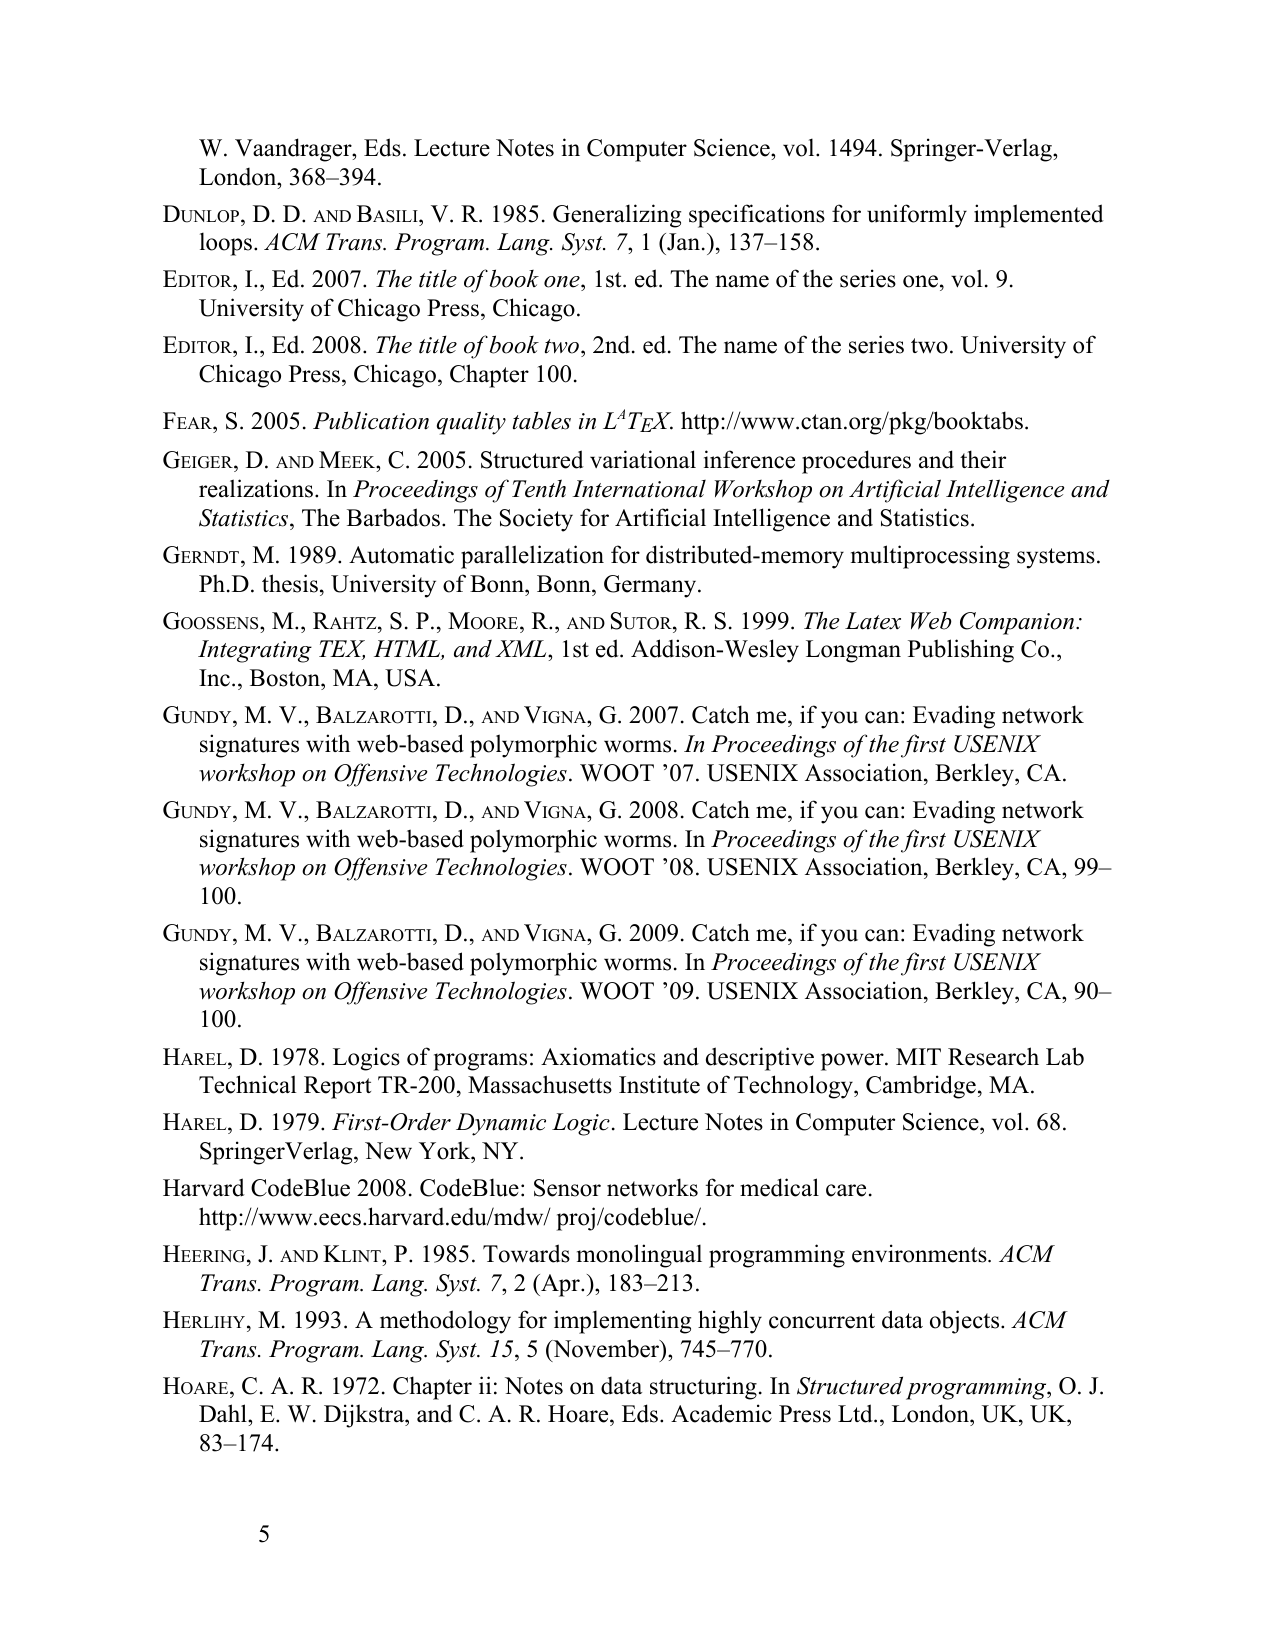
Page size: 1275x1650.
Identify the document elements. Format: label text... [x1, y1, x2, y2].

text HEERING, J. AND KLINT, P. 1985. Towards monolingual programming environments. ACM Trans. Program. Lang. Syst. 7, 2 (Apr.), 183–213. [162, 1239, 1113, 1297]
text EDITOR, I., Ed. 2008. The title of book two, 2nd. ed. The name of the series two. University of Chicago Press, Chicago, Chapter 100. [162, 330, 1113, 388]
text GUNDY, M. V., BALZAROTTI, D., AND VIGNA, G. 2008. Catch me, if you can: Evading network signatures with web-based polymorphic worms. In Proceedings of the first USENIX workshop on Offensive Technologies. WOOT ’08. USENIX Association, Berkley, CA, 99–100. [162, 795, 1113, 910]
text HAREL, D. 1979. First-Order Dynamic Logic. Lecture Notes in Computer Science, vol. 68. SpringerVerlag, New York, NY. [162, 1107, 1113, 1165]
text GEIGER, D. AND MEEK, C. 2005. Structured variational inference procedures and their realizations. In Proceedings of Tenth International Workshop on Artificial Intelligence and Statistics, The Barbados. The Society for Artificial Intelligence and Statistics. [162, 445, 1113, 532]
text EDITOR, I., Ed. 2007. The title of book one, 1st. ed. The name of the series one, vol. 9. University of Chicago Press, Chicago. [162, 264, 1113, 322]
text HERLIHY, M. 1993. A methodology for implementing highly concurrent data objects. ACM Trans. Program. Lang. Syst. 15, 5 (November), 745–770. [162, 1305, 1113, 1362]
text HAREL, D. 1978. Logics of programs: Axiomatics and descriptive power. MIT Research Lab Technical Report TR-200, Massachusetts Institute of Technology, Cambridge, MA. [162, 1042, 1113, 1099]
text FEAR, S. 2005. Publication quality tables in LATEX. http://www.ctan.org/pkg/booktabs. [162, 396, 1113, 437]
text HOARE, C. A. R. 1972. Chapter ii: Notes on data structuring. In Structured programming, O. J. Dahl, E. W. Dijkstra, and C. A. R. Hoare, Eds. Academic Press Ltd., London, UK, UK, 83–174. [162, 1371, 1113, 1457]
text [162, 133, 1113, 190]
text Harvard CodeBlue 2008. CodeBlue: Sensor networks for medical care. http://www.eecs.harvard.edu/mdw/ proj/codeblue/. [162, 1173, 1113, 1231]
text GUNDY, M. V., BALZAROTTI, D., AND VIGNA, G. 2007. Catch me, if you can: Evading network signatures with web-based polymorphic worms. In Proceedings of the first USENIX workshop on Offensive Technologies. WOOT ’07. USENIX Association, Berkley, CA. [162, 700, 1113, 787]
text GERNDT, M. 1989. Automatic parallelization for distributed-memory multiprocessing systems. Ph.D. thesis, University of Bonn, Bonn, Germany. [162, 540, 1113, 597]
text GOOSSENS, M., RAHTZ, S. P., MOORE, R., AND SUTOR, R. S. 1999. The Latex Web Companion: Integrating TEX, HTML, and XML, 1st ed. Addison-Wesley Longman Publishing Co., Inc., Boston, MA, USA. [162, 606, 1113, 692]
text GUNDY, M. V., BALZAROTTI, D., AND VIGNA, G. 2009. Catch me, if you can: Evading network signatures with web-based polymorphic worms. In Proceedings of the first USENIX workshop on Offensive Technologies. WOOT ’09. USENIX Association, Berkley, CA, 90–100. [162, 918, 1113, 1033]
text DUNLOP, D. D. AND BASILI, V. R. 1985. Generalizing specifications for uniformly implemented loops. ACM Trans. Program. Lang. Syst. 7, 1 (Jan.), 137–158. [162, 199, 1113, 256]
